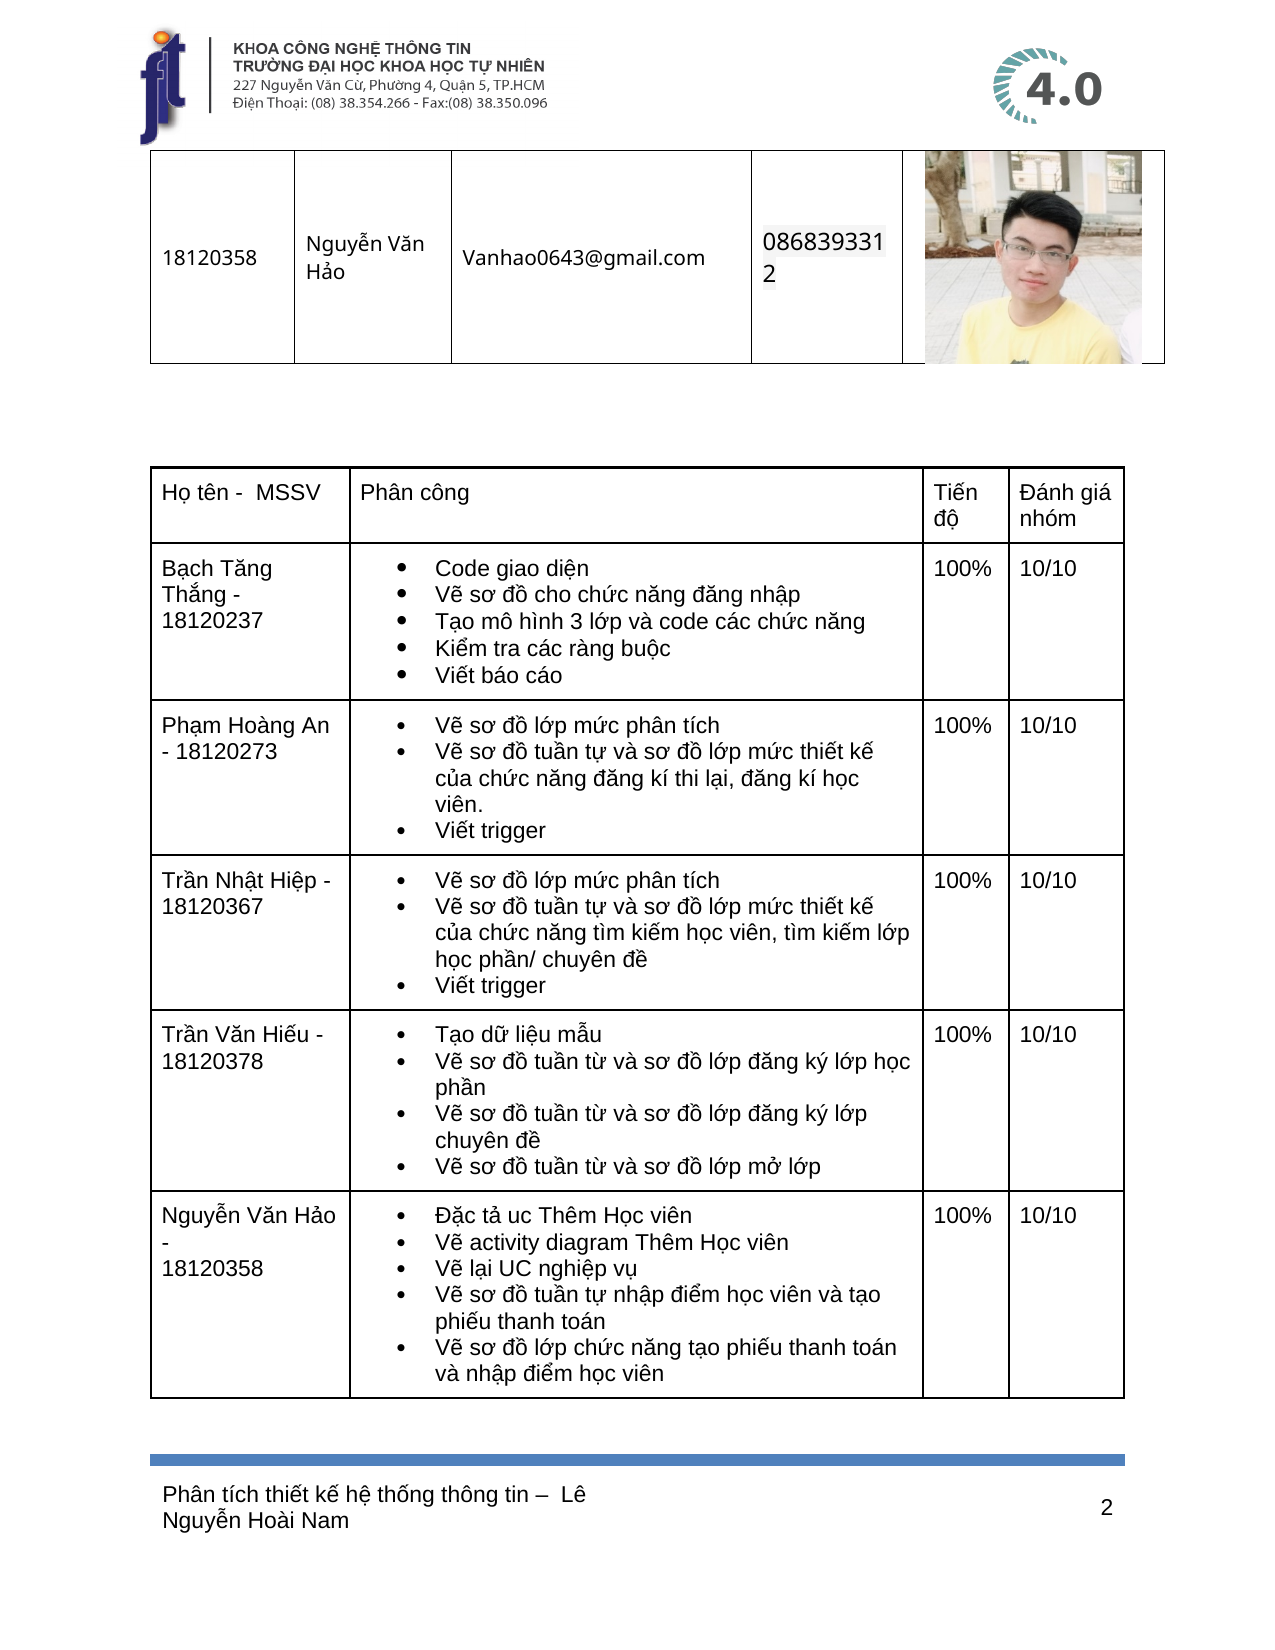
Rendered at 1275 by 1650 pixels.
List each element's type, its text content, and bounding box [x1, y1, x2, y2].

table_header Đánh giá nhóm [1010, 469, 1123, 542]
table_cell Nguyễn Văn Hảo [295, 151, 451, 363]
table_header Họ tên - MSSV [152, 469, 349, 542]
table_header Phân công [351, 469, 922, 542]
table_cell 18120358 [151, 151, 294, 363]
picture [117, 21, 580, 167]
table_cell 10/10 [1010, 856, 1123, 1009]
table_cell Vanhao0643@gmail.com [452, 151, 751, 363]
table_cell 100% [924, 1011, 1008, 1190]
table_cell Đặc tả uc Thêm Học viên Vẽ activity diagram Thêm Học viên Vẽ lại UC nghiệp vụ Vẽ sơ đồ tuần tự nhập điểm học viên và tạo phiếu thanh toán Vẽ sơ đồ lớp chức năng tạo phiếu thanh toán và nhập điểm học viên [351, 1192, 922, 1397]
picture [925, 151, 1142, 364]
table_cell 0868393312 [752, 151, 902, 363]
table_cell Phạm Hoàng An - 18120273 [152, 701, 349, 854]
table_cell Tạo dữ liệu mẫu Vẽ sơ đồ tuần từ và sơ đồ lớp đăng ký lớp học phần Vẽ sơ đồ tuần từ và sơ đồ lớp đăng ký lớp chuyên đề Vẽ sơ đồ tuần từ và sơ đồ lớp mở lớp [351, 1011, 922, 1190]
table_cell 10/10 [1010, 1192, 1123, 1397]
table_cell Code giao diện Vẽ sơ đồ cho chức năng đăng nhập Tạo mô hình 3 lớp và code các chức năng Kiểm tra các ràng buộc Viết báo cáo [351, 544, 922, 699]
table_cell 10/10 [1010, 701, 1123, 854]
table_cell 10/10 [1010, 1011, 1123, 1190]
table_cell Trần Văn Hiếu - 18120378 [152, 1011, 349, 1190]
table_header Tiến độ [924, 469, 1008, 542]
table_cell 100% [924, 544, 1008, 699]
table_cell Vẽ sơ đồ lớp mức phân tích Vẽ sơ đồ tuần tự và sơ đồ lớp mức thiết kế của chức năng tìm kiếm học viên, tìm kiếm lớp học phần/ chuyên đề Viết trigger [351, 856, 922, 1009]
picture [985, 41, 1108, 127]
table_cell 100% [924, 1192, 1008, 1397]
table_cell Nguyễn Văn Hảo - 18120358 [152, 1192, 349, 1397]
table_cell [903, 151, 925, 363]
table_cell [1142, 151, 1164, 363]
table_cell 100% [924, 701, 1008, 854]
table_cell 100% [924, 856, 1008, 1009]
table_cell Trần Nhật Hiệp - 18120367 [152, 856, 349, 1009]
table_cell Vẽ sơ đồ lớp mức phân tích Vẽ sơ đồ tuần tự và sơ đồ lớp mức thiết kế của chức năng đăng kí thi lại, đăng kí học viên. Viết trigger [351, 701, 922, 854]
table_cell 10/10 [1010, 544, 1123, 699]
table_cell Bạch Tăng Thắng - 18120237 [152, 544, 349, 699]
